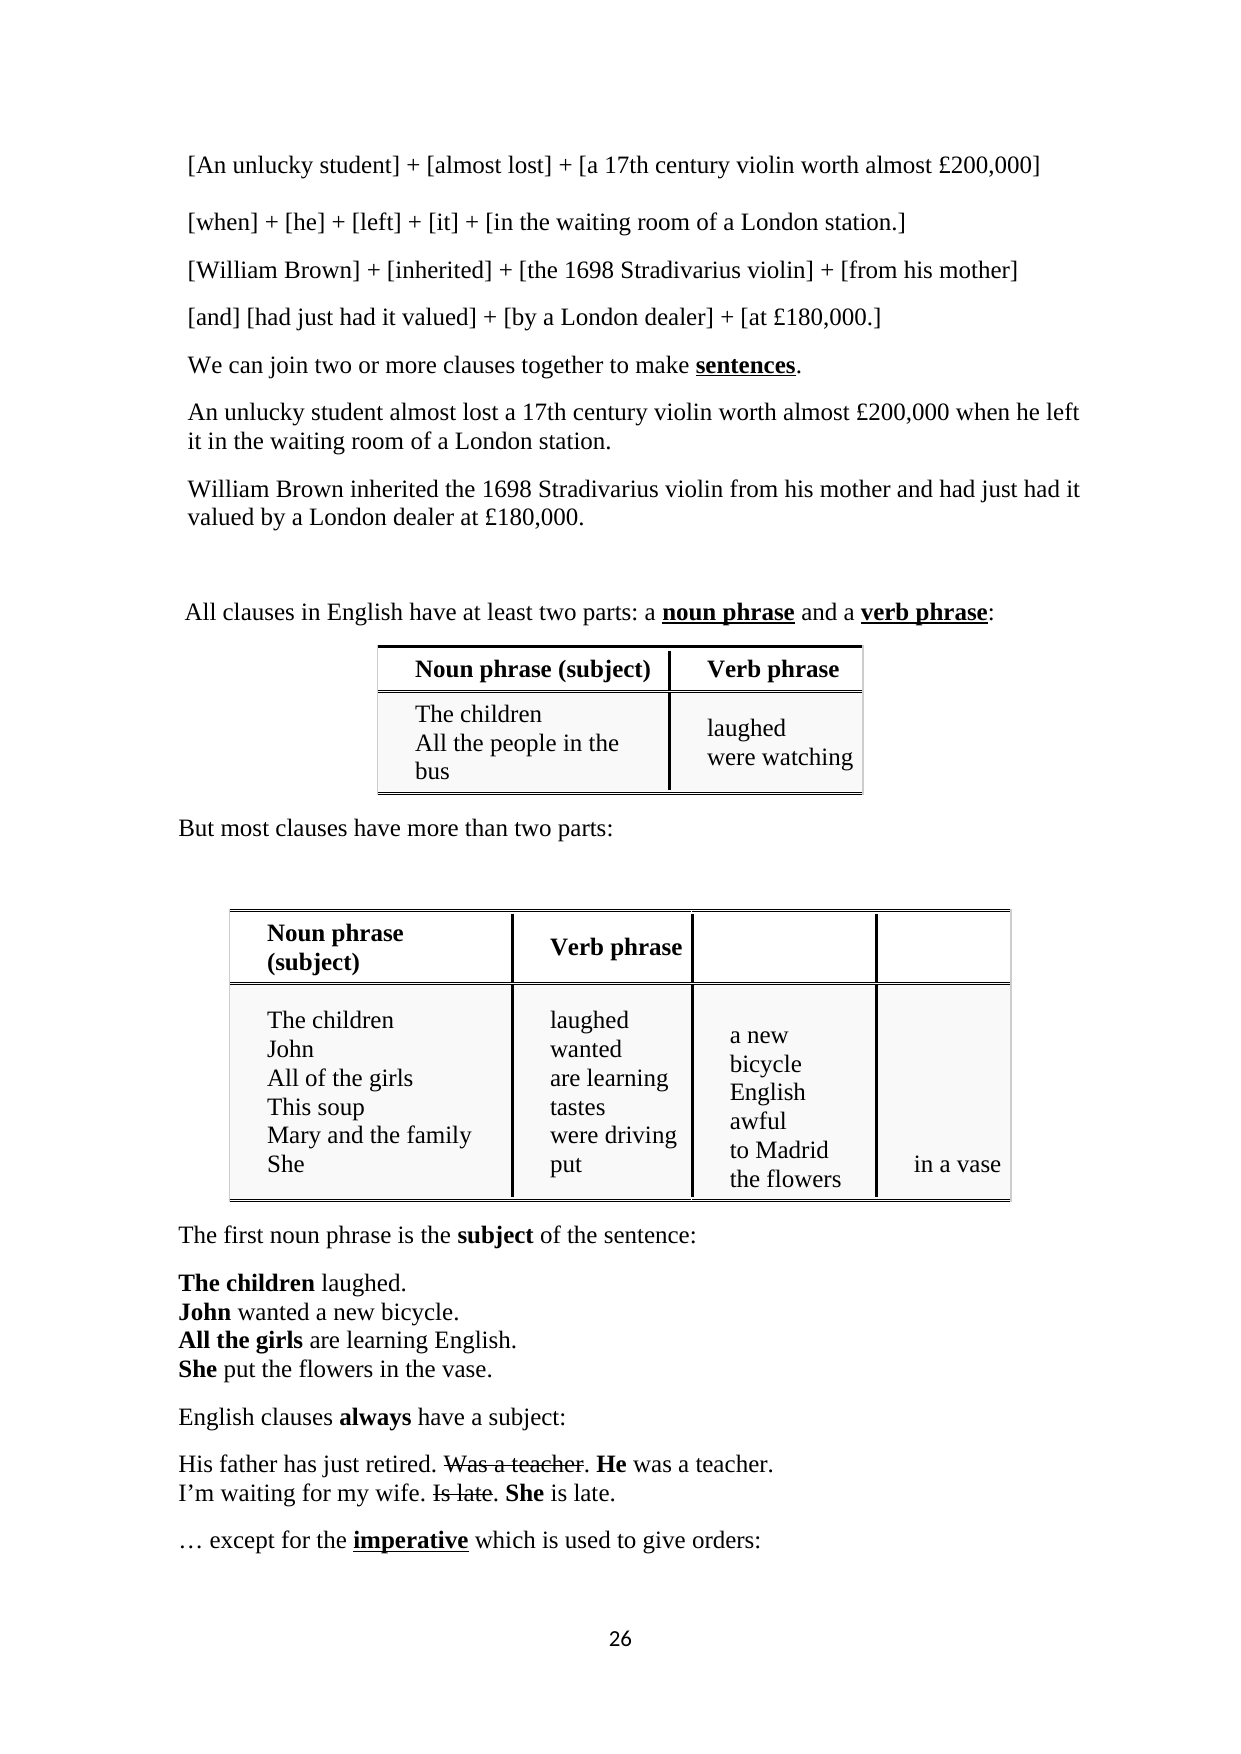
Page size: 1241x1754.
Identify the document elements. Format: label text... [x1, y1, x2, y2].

text We can join two or more clauses together to make sentences. [187, 350, 1090, 379]
text [and] [had just had it valued] + [by a London dealer] + [at £180,000.] [187, 302, 1090, 331]
text … except for the imperative which is used to give orders: [178, 1526, 1090, 1554]
text [An unlucky student] + [almost lost] + [a 17th century violin worth almost £200,000] [when] + [he] + [left] + [it] + [in the waiting room of a London station.] [187, 150, 1090, 236]
text English clauses always have a subject: [178, 1402, 1090, 1431]
text All clauses in English have at least two parts: a noun phrase and a verb phrase: [178, 597, 1090, 626]
text An unlucky student almost lost a 17th century violin worth almost £200,000 when he left it in the waiting room of a London station. [187, 397, 1090, 455]
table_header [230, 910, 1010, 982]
text The first noun phrase is the subject of the sentence: [178, 1221, 1090, 1249]
text But most clauses have more than two parts: [178, 813, 1090, 842]
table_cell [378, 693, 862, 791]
text [William Brown] + [inherited] + [the 1698 Stradivarius violin] + [from his mother] [187, 255, 1090, 284]
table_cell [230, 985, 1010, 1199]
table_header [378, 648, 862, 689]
text William Brown inherited the 1698 Stradivarius violin from his mother and had just had it valued by a London dealer at £180,000. [187, 474, 1090, 531]
text The children laughed. John wanted a new bicycle. All the girls are learning English. She put the flowers in the vase. [178, 1268, 1090, 1383]
text His father has just retired. Was a teacher. He was a teacher. I’m waiting for my wife. Is late. She is late. [178, 1449, 1090, 1507]
